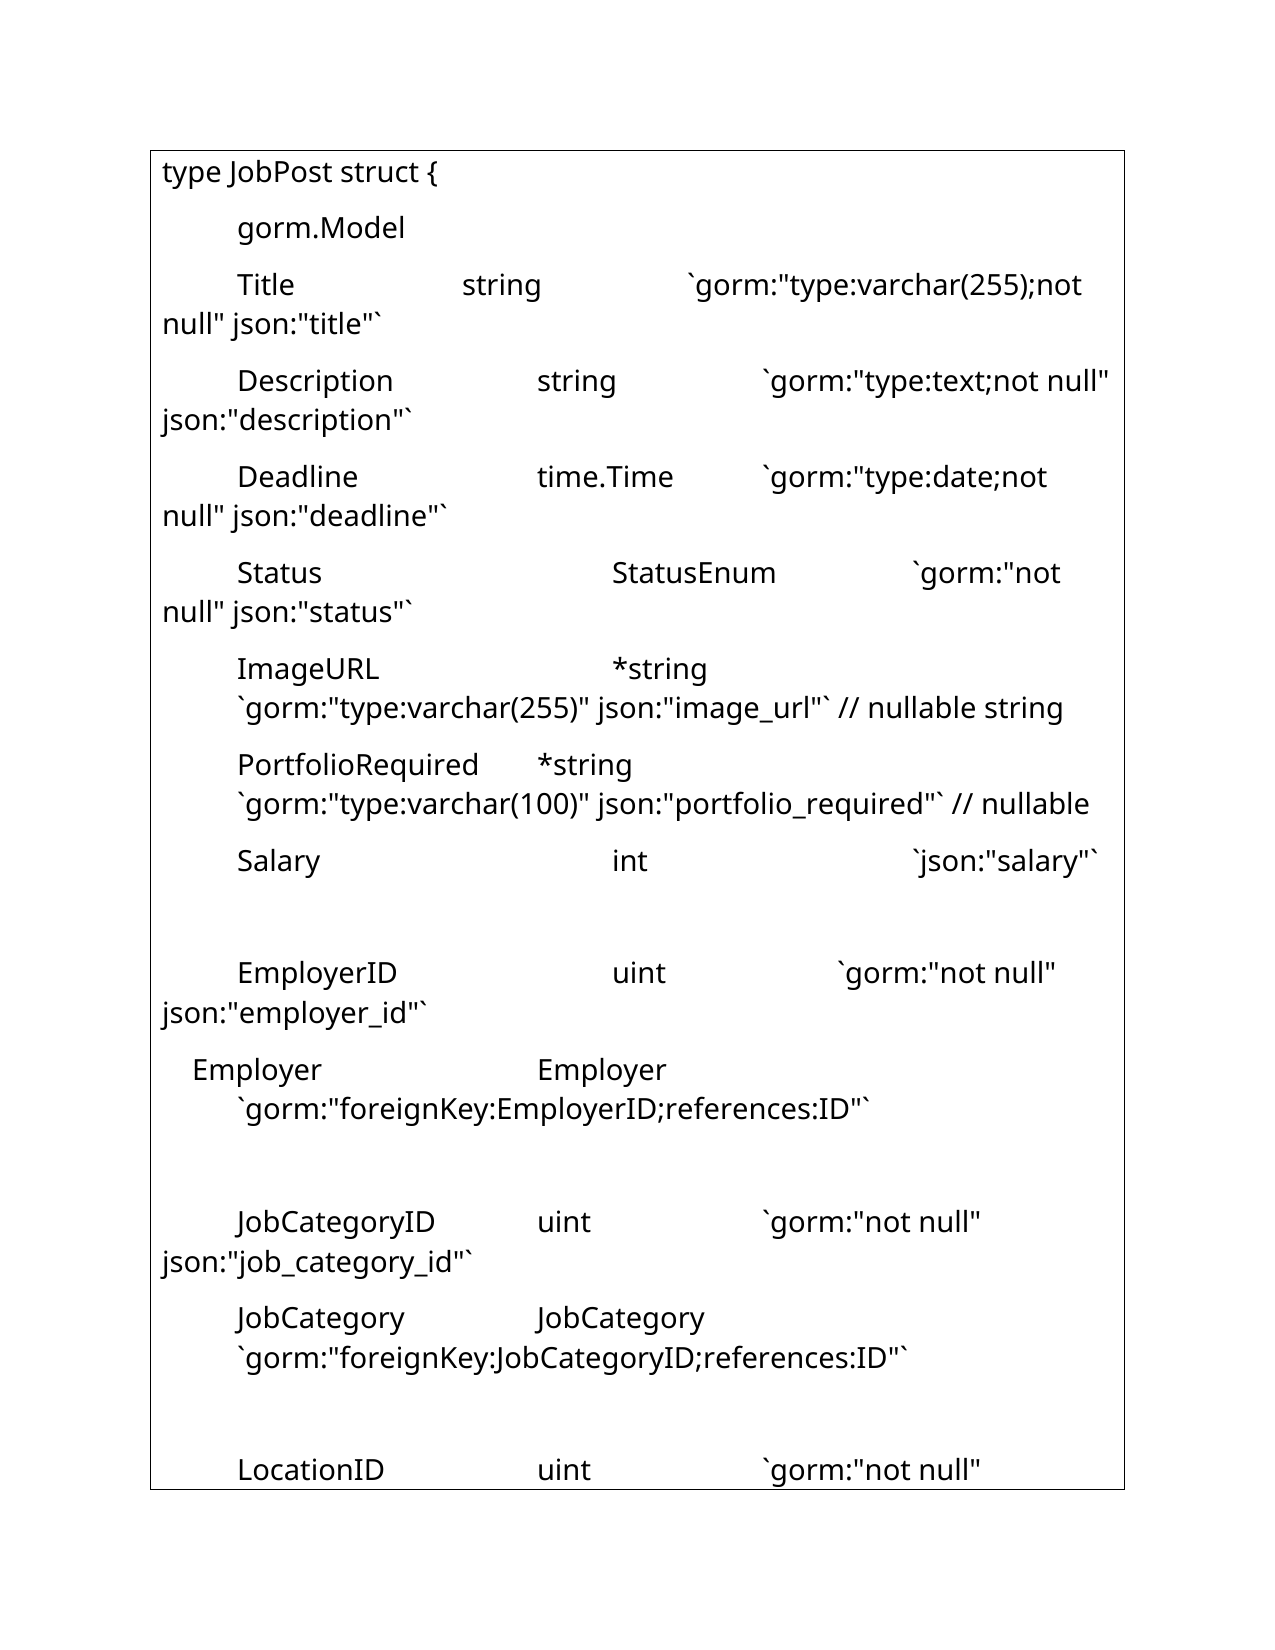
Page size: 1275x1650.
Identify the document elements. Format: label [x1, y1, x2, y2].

table_header [151, 151, 1124, 1489]
